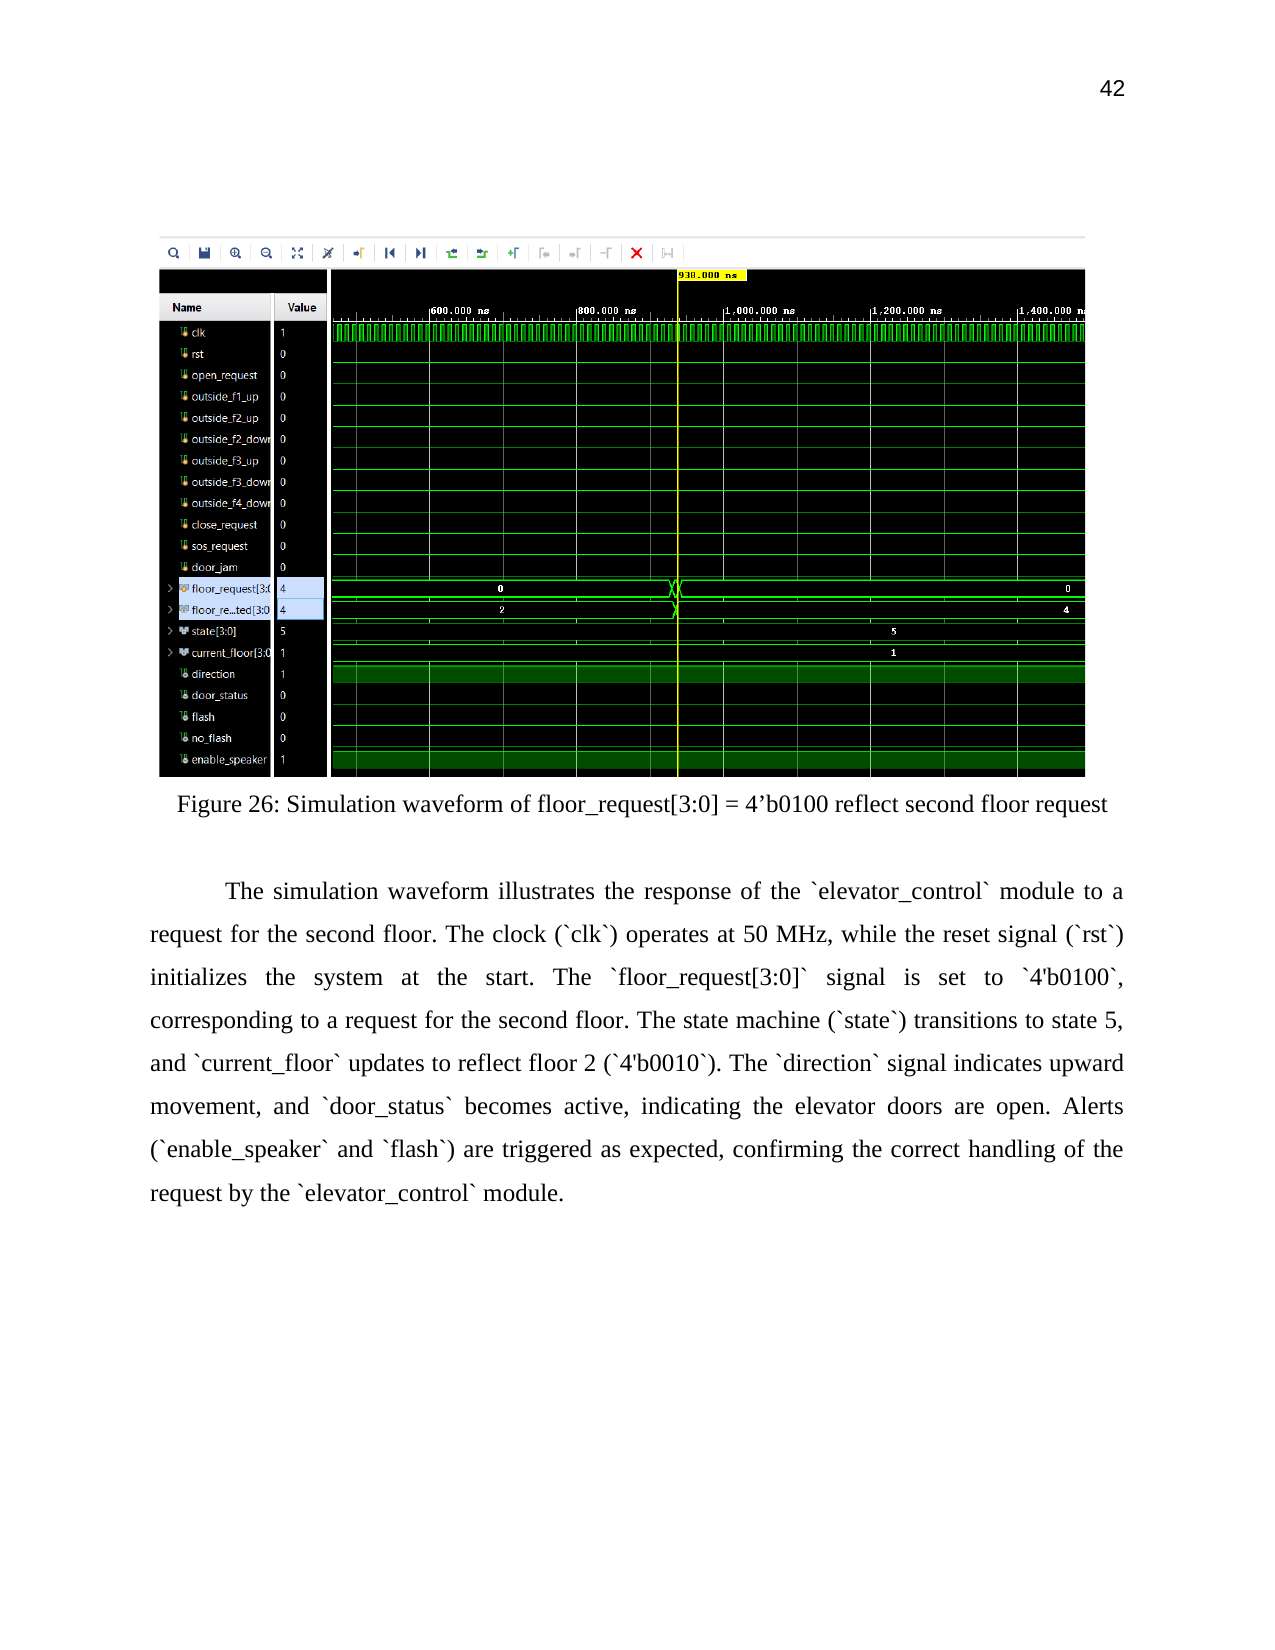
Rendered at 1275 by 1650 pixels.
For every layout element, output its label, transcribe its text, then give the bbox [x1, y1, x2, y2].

text The simulation waveform illustrates the response of the `elevator_control` module to a request for the second floor. The clock (`clk`) operates at 50 MHz, while the reset signal (`rst`) initializes the system at the start. The `floor_request[3:0]` signal is set to `4'b0100`, corresponding to a request for the second floor. The state machine (`state`) transitions to state 5, and `current_floor` updates to reflect floor 2 (`4'b0010`). The `direction` signal indicates upward movement, and `door_status` becomes active, indicating the elevator doors are open. Alerts (`enable_speaker` and `flash`) are triggered as expected, confirming the correct handling of the request by the `elevator_control` module. [150, 876, 1125, 1206]
picture [159, 236, 1086, 777]
text Figure 26: Simulation waveform of floor_request[3:0] = 4’b0100 reflect second floor request [159, 789, 1125, 818]
